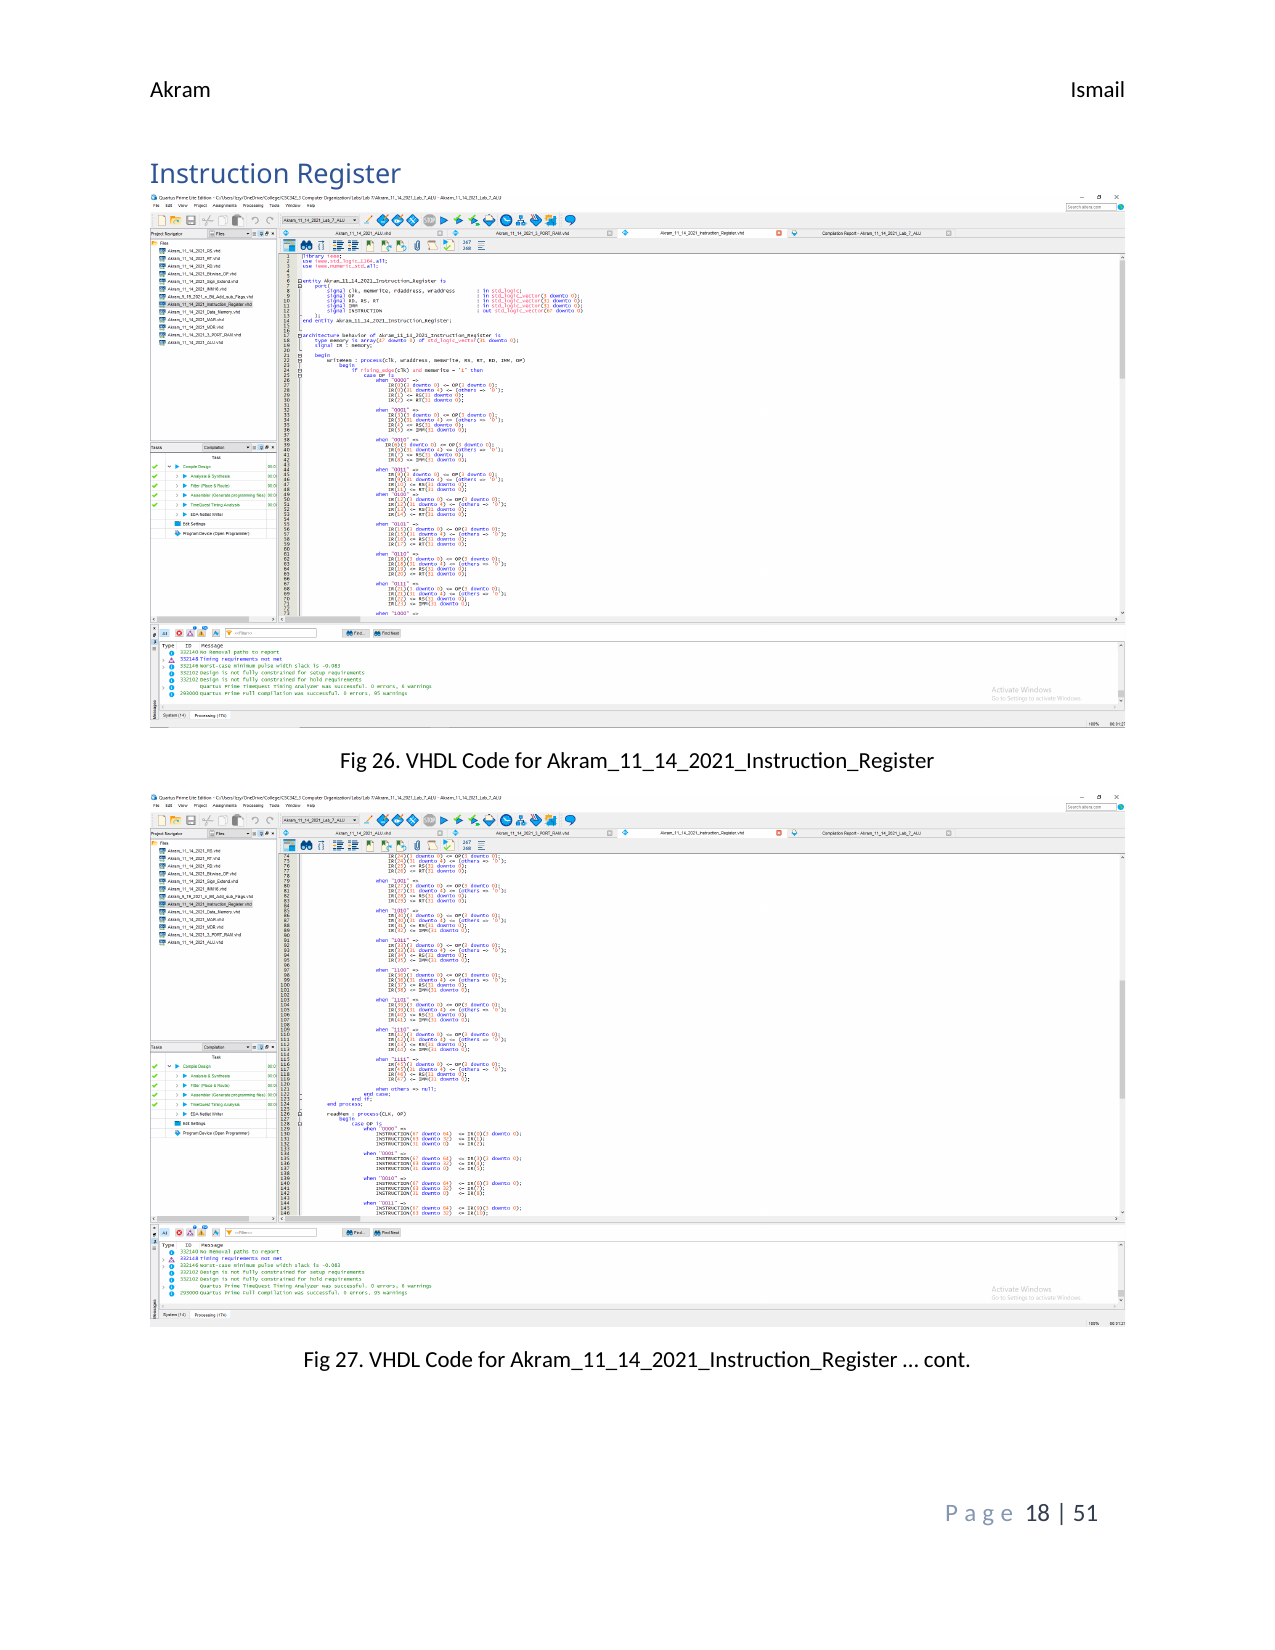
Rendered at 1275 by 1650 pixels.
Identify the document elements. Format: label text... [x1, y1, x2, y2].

text Fig 27. VHDL Code for Akram_11_14_2021_Instruction_Register … cont. [150, 1345, 1125, 1373]
subtitle Instruction Register [150, 154, 1125, 191]
picture [150, 793, 1125, 1327]
picture [150, 193, 1125, 728]
text Fig 26. VHDL Code for Akram_11_14_2021_Instruction_Register [150, 746, 1125, 774]
